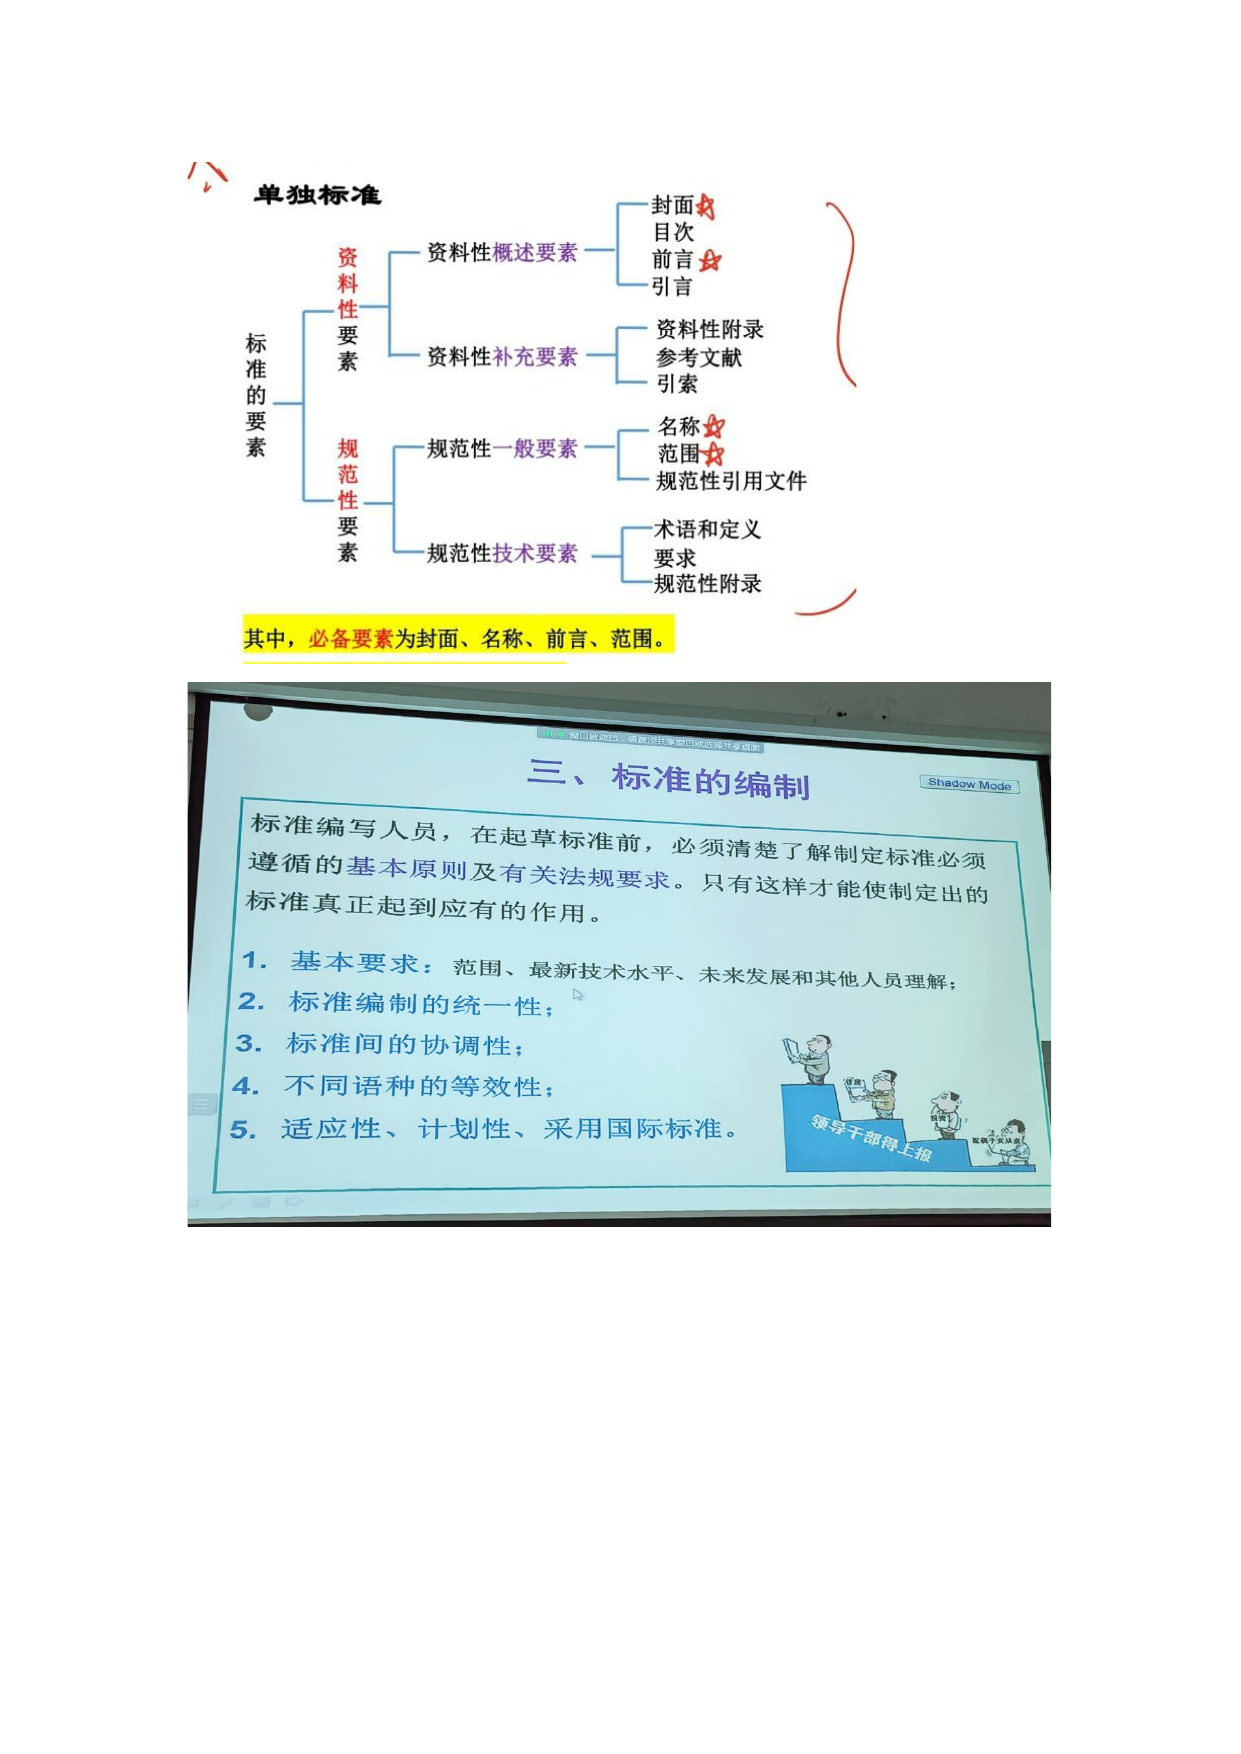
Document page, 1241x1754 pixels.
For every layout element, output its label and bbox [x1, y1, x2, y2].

picture [187, 162, 857, 664]
picture [187, 682, 1052, 1227]
